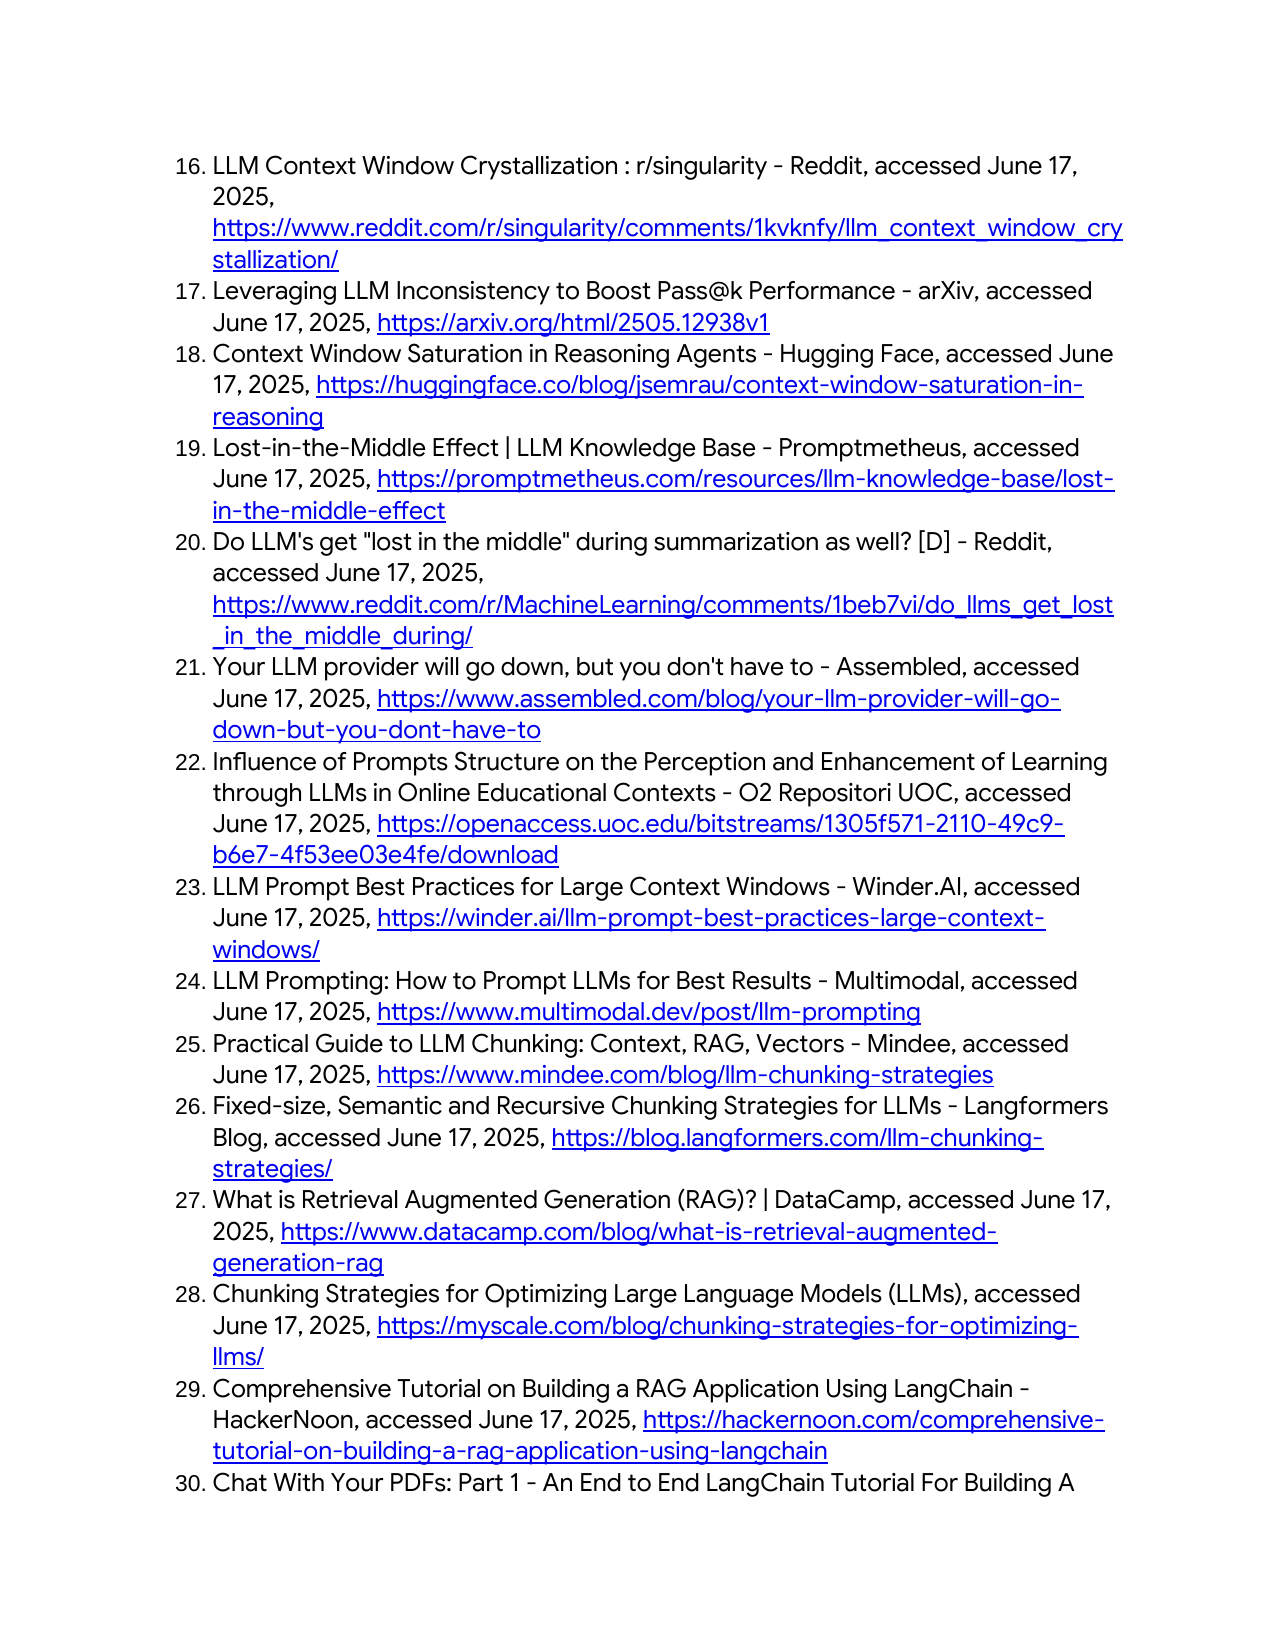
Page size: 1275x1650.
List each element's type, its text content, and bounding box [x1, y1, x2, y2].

list Fixed-size, Semantic and Recursive Chunking Strategies for LLMs - Langformers Blog, accessed June 17, 2025, https://blog.langformers.com/llm-chunking-strategies/ [175, 1091, 1125, 1185]
list What is Retrieval Augmented Generation (RAG)? | DataCamp, accessed June 17, 2025, https://www.datacamp.com/blog/what-is-retrieval-augmented-generation-rag [175, 1185, 1125, 1279]
list Leveraging LLM Inconsistency to Boost Pass@k Performance - arXiv, accessed June 17, 2025, https://arxiv.org/html/2505.12938v1 [175, 275, 1125, 338]
list LLM Prompt Best Practices for Large Context Windows - Winder.AI, accessed June 17, 2025, https://winder.ai/llm-prompt-best-practices-large-context-windows/ [175, 871, 1125, 965]
list Context Window Saturation in Reasoning Agents - Hugging Face, accessed June 17, 2025, https://huggingface.co/blog/jsemrau/context-window-saturation-in-reasoning [175, 338, 1125, 432]
list Lost-in-the-Middle Effect | LLM Knowledge Base - Promptmetheus, accessed June 17, 2025, https://promptmetheus.com/resources/llm-knowledge-base/lost-in-the-middle-effect [175, 432, 1125, 526]
list Practical Guide to LLM Chunking: Context, RAG, Vectors - Mindee, accessed June 17, 2025, https://www.mindee.com/blog/llm-chunking-strategies [175, 1028, 1125, 1091]
list Influence of Prompts Structure on the Perception and Enhancement of Learning through LLMs in Online Educational Contexts - O2 Repositori UOC, accessed June 17, 2025, https://openaccess.uoc.edu/bitstreams/1305f571-2110-49c9-b6e7-4f53ee03e4fe/download [175, 746, 1125, 871]
list LLM Context Window Crystallization : r/singularity - Reddit, accessed June 17, 2025, https://www.reddit.com/r/singularity/comments/1kvknfy/llm_context_window_crystallization/ [175, 150, 1125, 275]
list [175, 1467, 1125, 1498]
list Chunking Strategies for Optimizing Large Language Models (LLMs), accessed June 17, 2025, https://myscale.com/blog/chunking-strategies-for-optimizing-llms/ [175, 1279, 1125, 1373]
list Your LLM provider will go down, but you don't have to - Assembled, accessed June 17, 2025, https://www.assembled.com/blog/your-llm-provider-will-go-down-but-you-dont-have-to [175, 652, 1125, 746]
list LLM Prompting: How to Prompt LLMs for Best Results - Multimodal, accessed June 17, 2025, https://www.multimodal.dev/post/llm-prompting [175, 965, 1125, 1028]
list Do LLM's get "lost in the middle" during summarization as well? [D] - Reddit, accessed June 17, 2025, https://www.reddit.com/r/MachineLearning/comments/1beb7vi/do_llms_get_lost_in_the_middle_during/ [175, 526, 1125, 652]
list Comprehensive Tutorial on Building a RAG Application Using LangChain - HackerNoon, accessed June 17, 2025, https://hackernoon.com/comprehensive-tutorial-on-building-a-rag-application-using-langchain [175, 1373, 1125, 1467]
